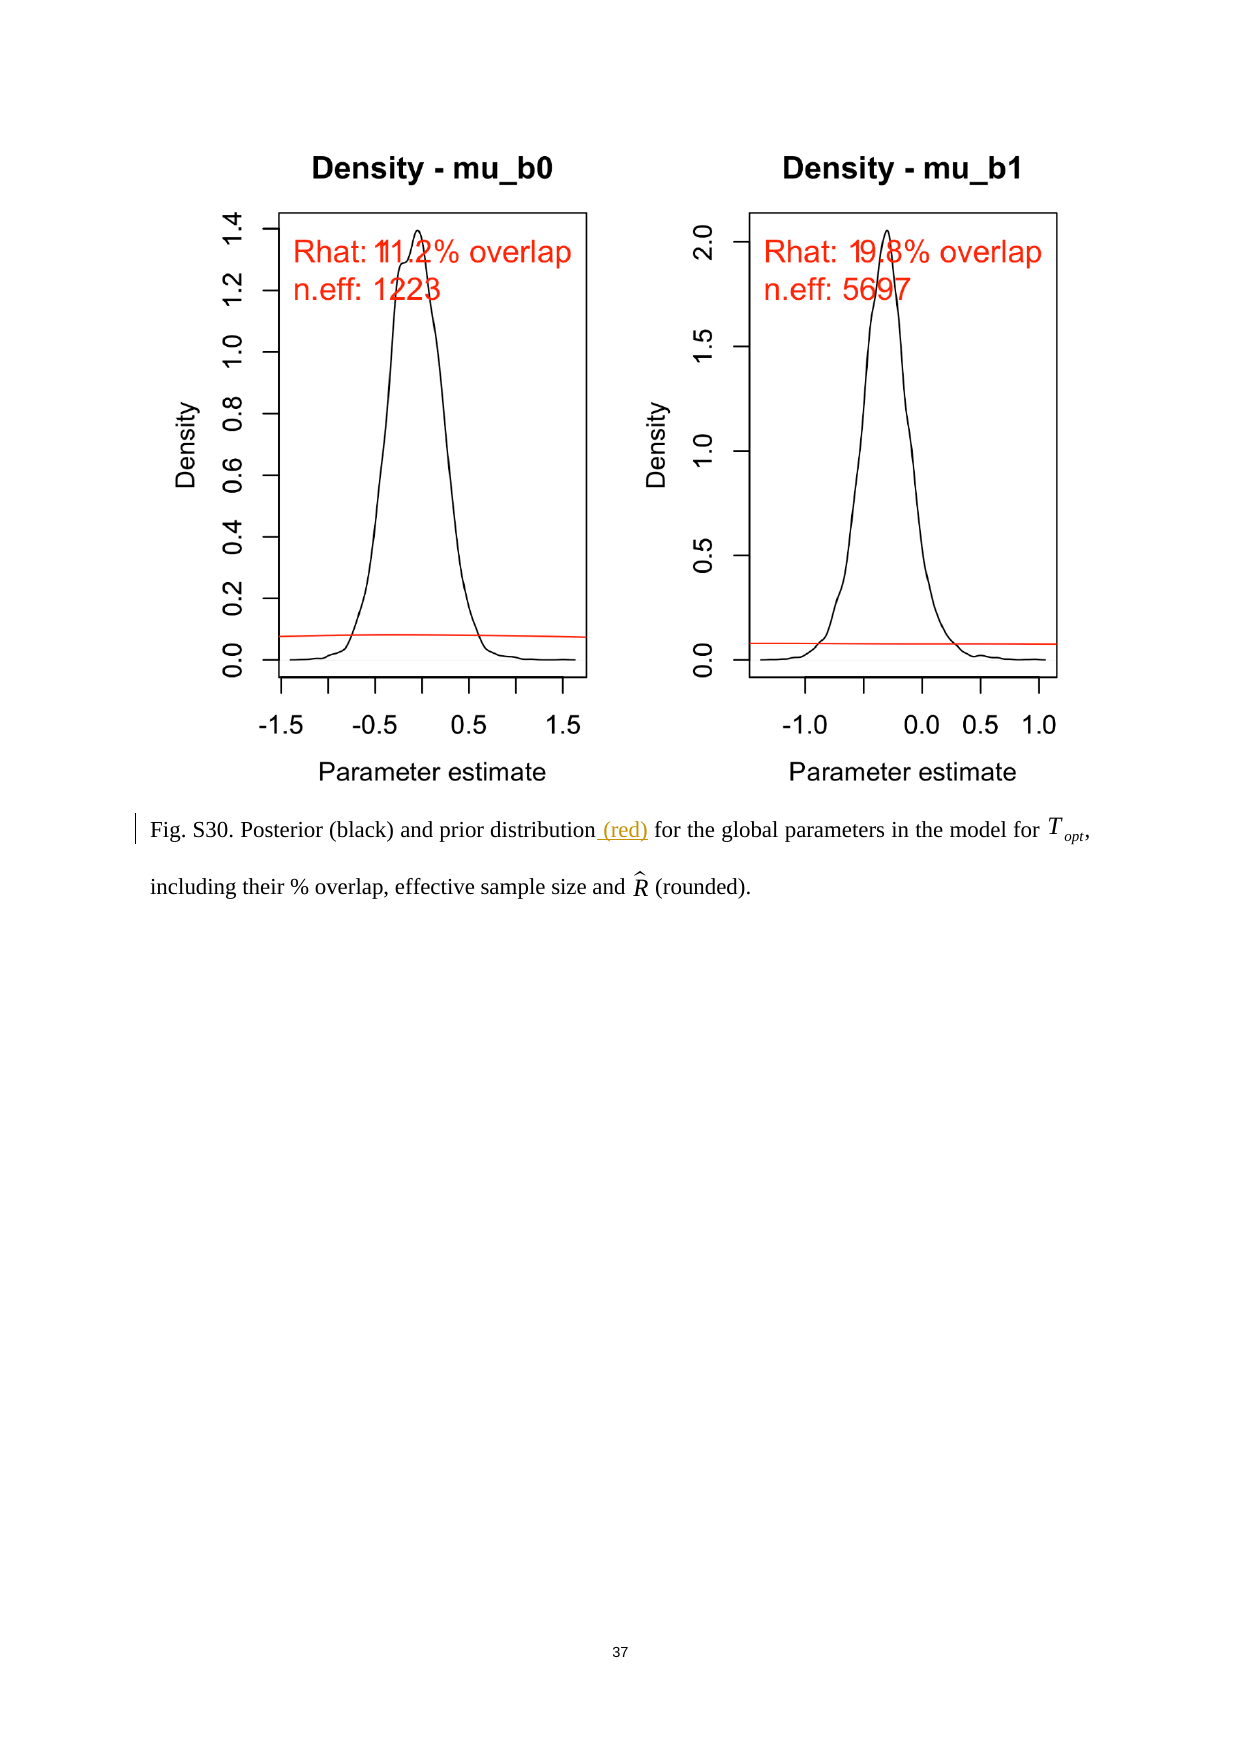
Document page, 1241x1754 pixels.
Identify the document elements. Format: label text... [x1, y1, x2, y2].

picture [150, 150, 1090, 787]
text Fig. S30. Posterior (black) and prior distribution for the global parameters in the model for , including their % overlap, effective sample size and (rounded). [150, 813, 1090, 901]
